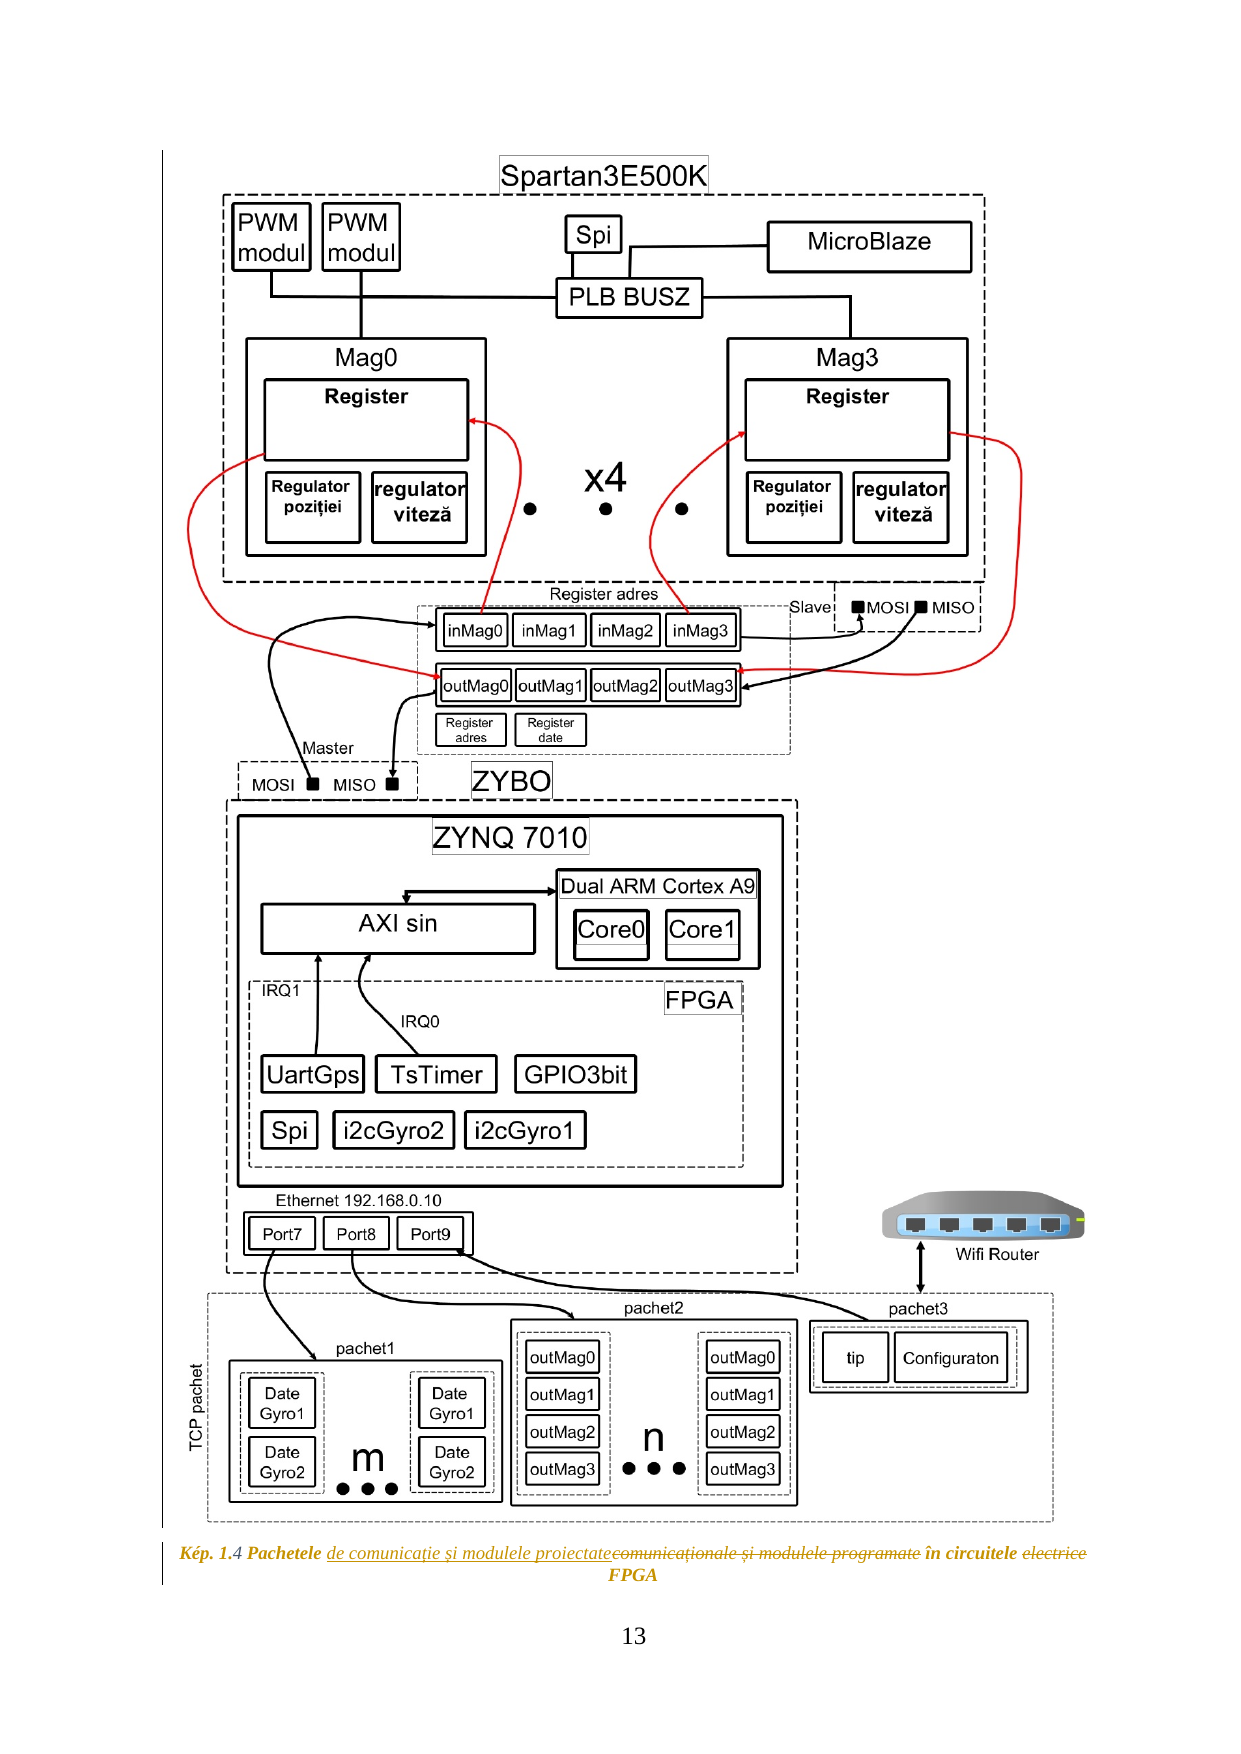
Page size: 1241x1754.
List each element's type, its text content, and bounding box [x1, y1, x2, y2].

text Kép. 1.4 Pachetele în circuitele FPGA [177, 1542, 1090, 1585]
picture [177, 150, 1091, 1528]
